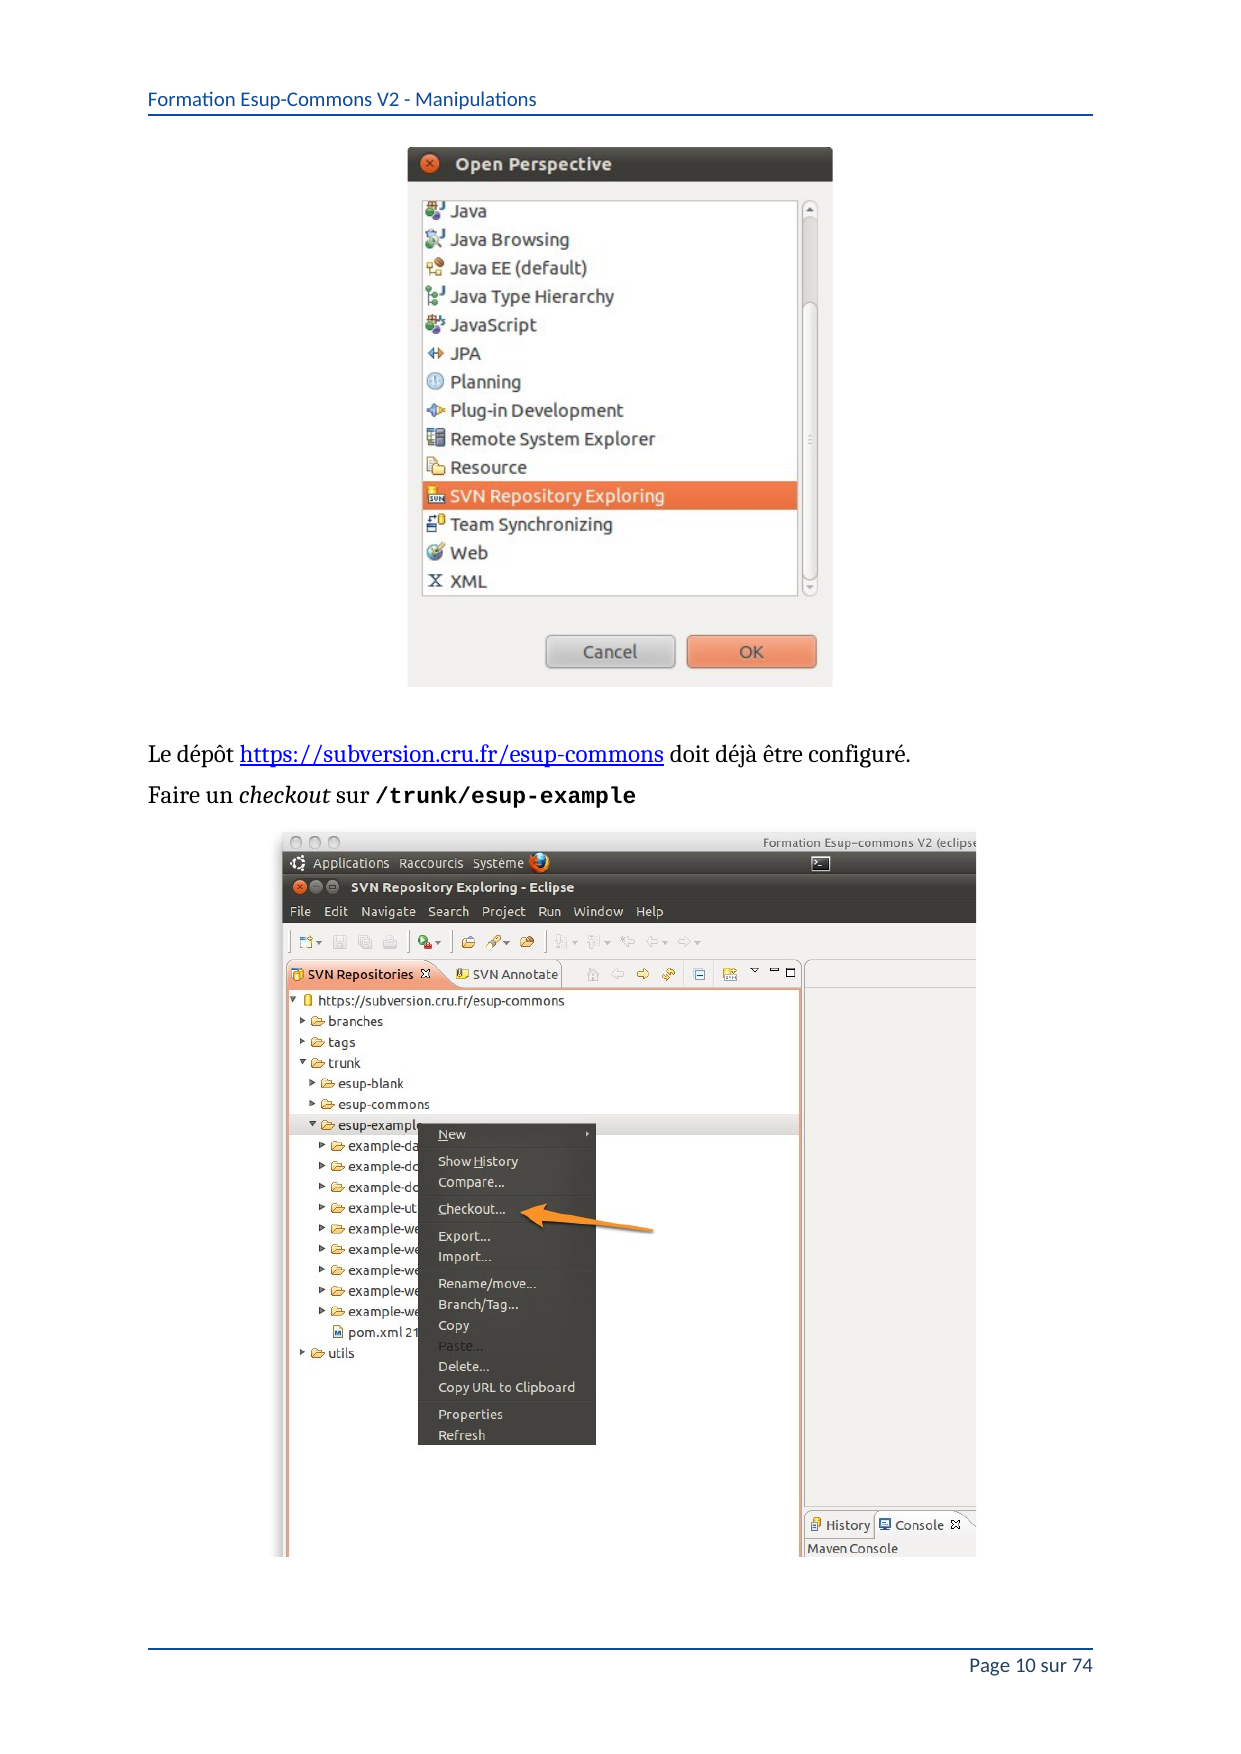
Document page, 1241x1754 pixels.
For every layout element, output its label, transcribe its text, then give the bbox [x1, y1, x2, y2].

picture [264, 823, 977, 1557]
picture [407, 147, 833, 687]
text Faire un checkout sur /trunk/esup-example [148, 781, 1093, 811]
text Le dépôt https://subversion.cru.fr/esup-commons doit déjà être configuré. [148, 740, 1093, 769]
